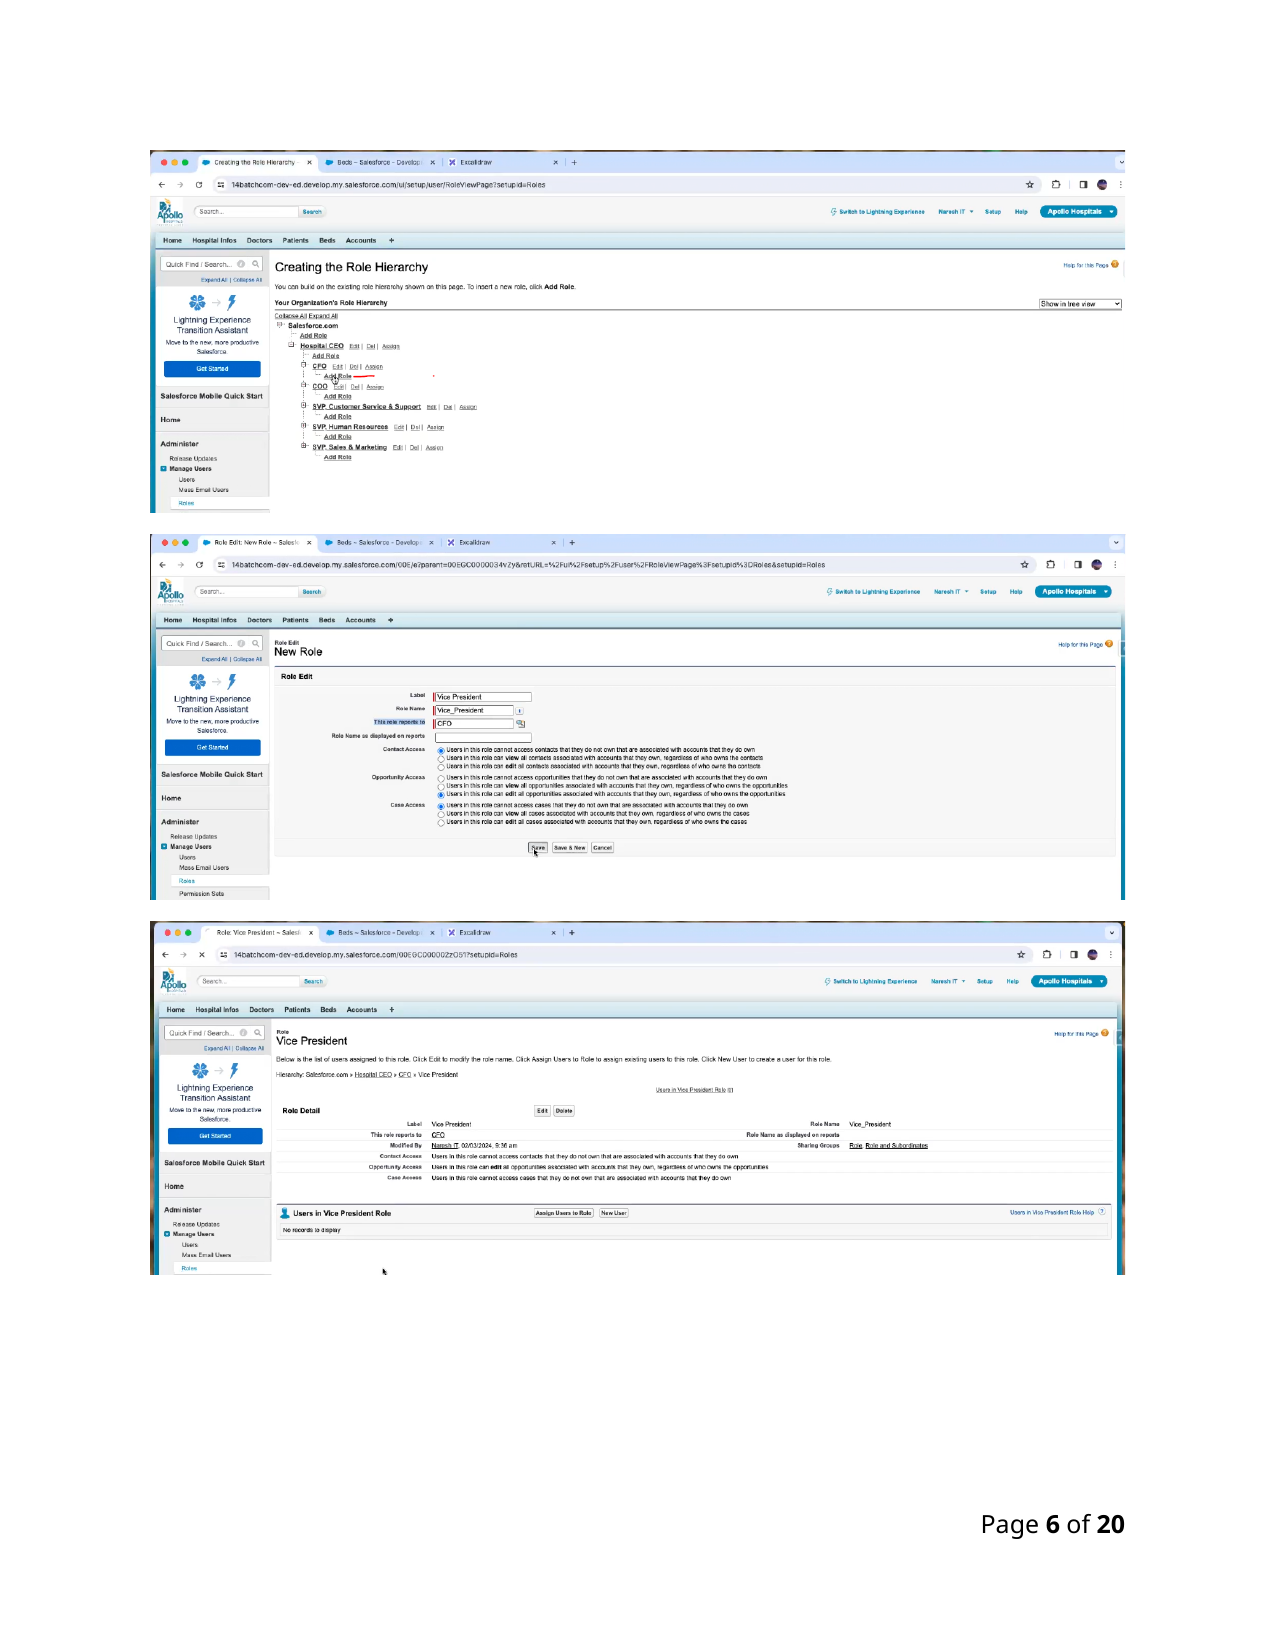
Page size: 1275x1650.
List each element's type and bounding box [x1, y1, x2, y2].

picture [150, 534, 1125, 900]
picture [150, 921, 1125, 1275]
picture [150, 150, 1125, 513]
